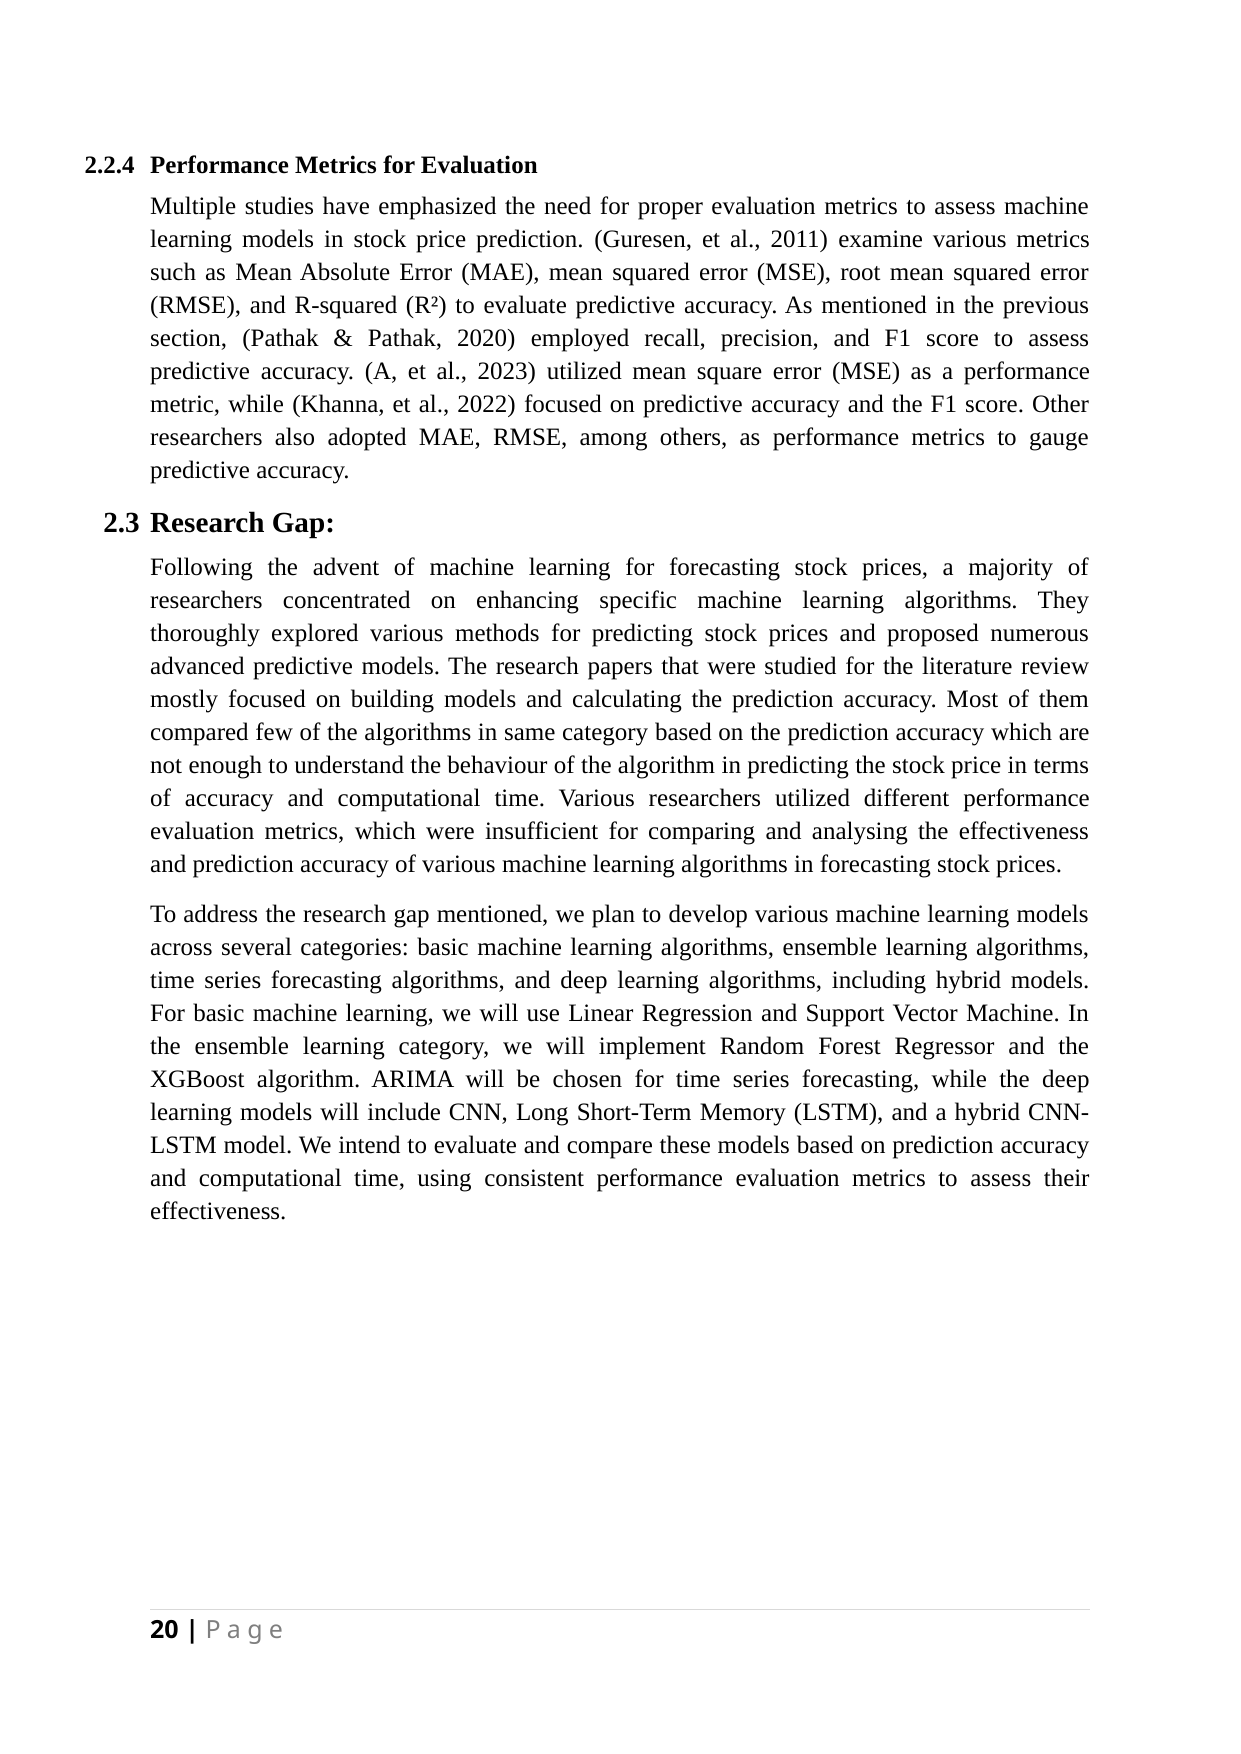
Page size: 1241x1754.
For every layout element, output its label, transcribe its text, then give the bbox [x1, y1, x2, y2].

text Following the advent of machine learning for forecasting stock prices, a majority of researchers concentrated on enhancing specific machine learning algorithms. They thoroughly explored various methods for predicting stock prices and proposed numerous advanced predictive models. The research papers that were studied for the literature review mostly focused on building models and calculating the prediction accuracy. Most of them compared few of the algorithms in same category based on the prediction accuracy which are not enough to understand the behaviour of the algorithm in predicting the stock price in terms of accuracy and computational time. Various researchers utilized different performance evaluation metrics, which were insufficient for comparing and analysing the effectiveness and prediction accuracy of various machine learning algorithms in forecasting stock prices. [150, 552, 1090, 878]
text To address the research gap mentioned, we plan to develop various machine learning models across several categories: basic machine learning algorithms, ensemble learning algorithms, time series forecasting algorithms, and deep learning algorithms, including hybrid models. For basic machine learning, we will use Linear Regression and Support Vector Machine. In the ensemble learning category, we will implement Random Forest Regressor and the XGBoost algorithm. ARIMA will be chosen for time series forecasting, while the deep learning models will include CNN, Long Short-Term Memory (LSTM), and a hybrid CNN-LSTM model. We intend to evaluate and compare these models based on prediction accuracy and computational time, using consistent performance evaluation metrics to assess their effectiveness. [150, 899, 1090, 1225]
text Multiple studies have emphasized the need for proper evaluation metrics to assess machine learning models in stock price prediction. examine various metrics such as Mean Absolute Error (MAE), mean squared error (MSE), root mean squared error (RMSE), and R-squared (R²) to evaluate predictive accuracy. As mentioned in the previous section, employed recall, precision, and F1 score to assess predictive accuracy. utilized mean square error (MSE) as a performance metric, while focused on predictive accuracy and the F1 score. Other researchers also adopted MAE, RMSE, among others, as performance metrics to gauge predictive accuracy. [150, 191, 1090, 484]
subtitle Performance Metrics for Evaluation [84, 150, 1090, 179]
subtitle Research Gap: [103, 505, 1090, 539]
